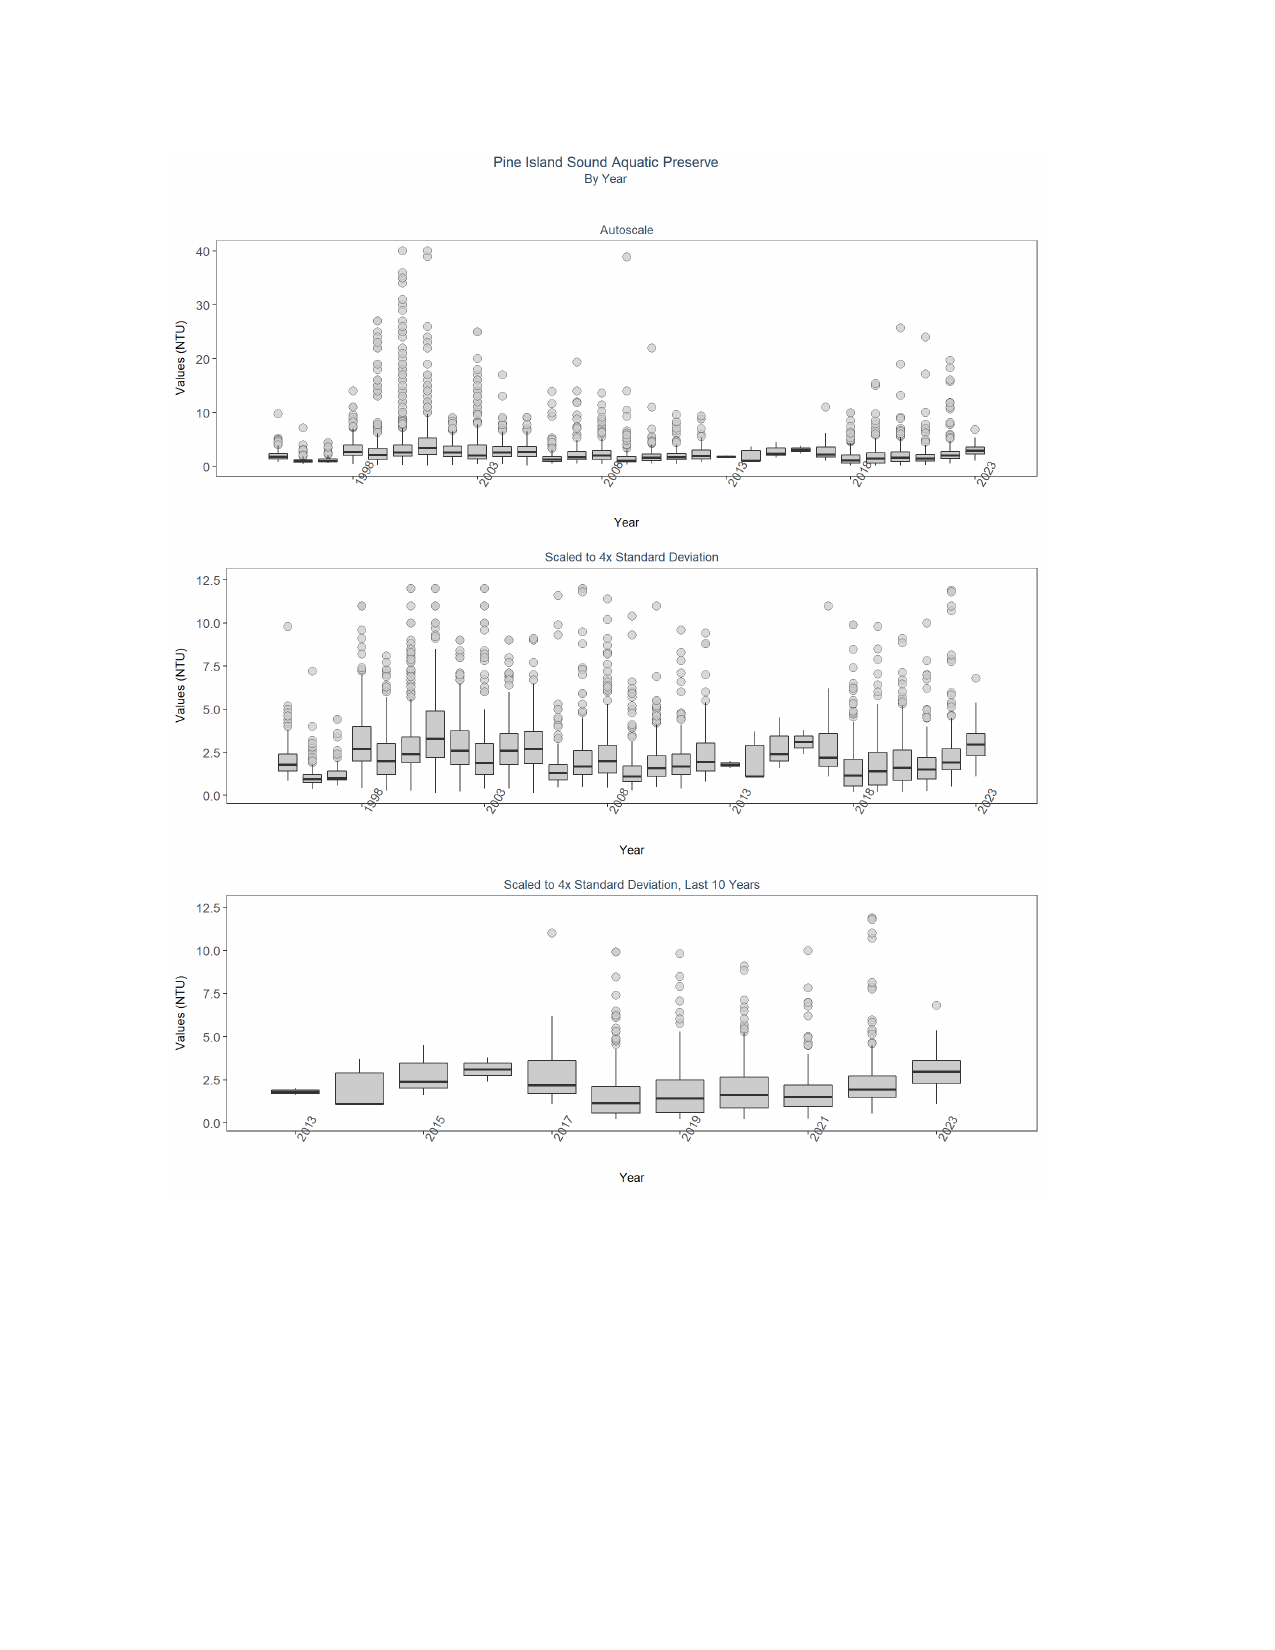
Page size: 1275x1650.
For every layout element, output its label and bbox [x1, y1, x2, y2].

picture [168, 150, 1044, 1200]
